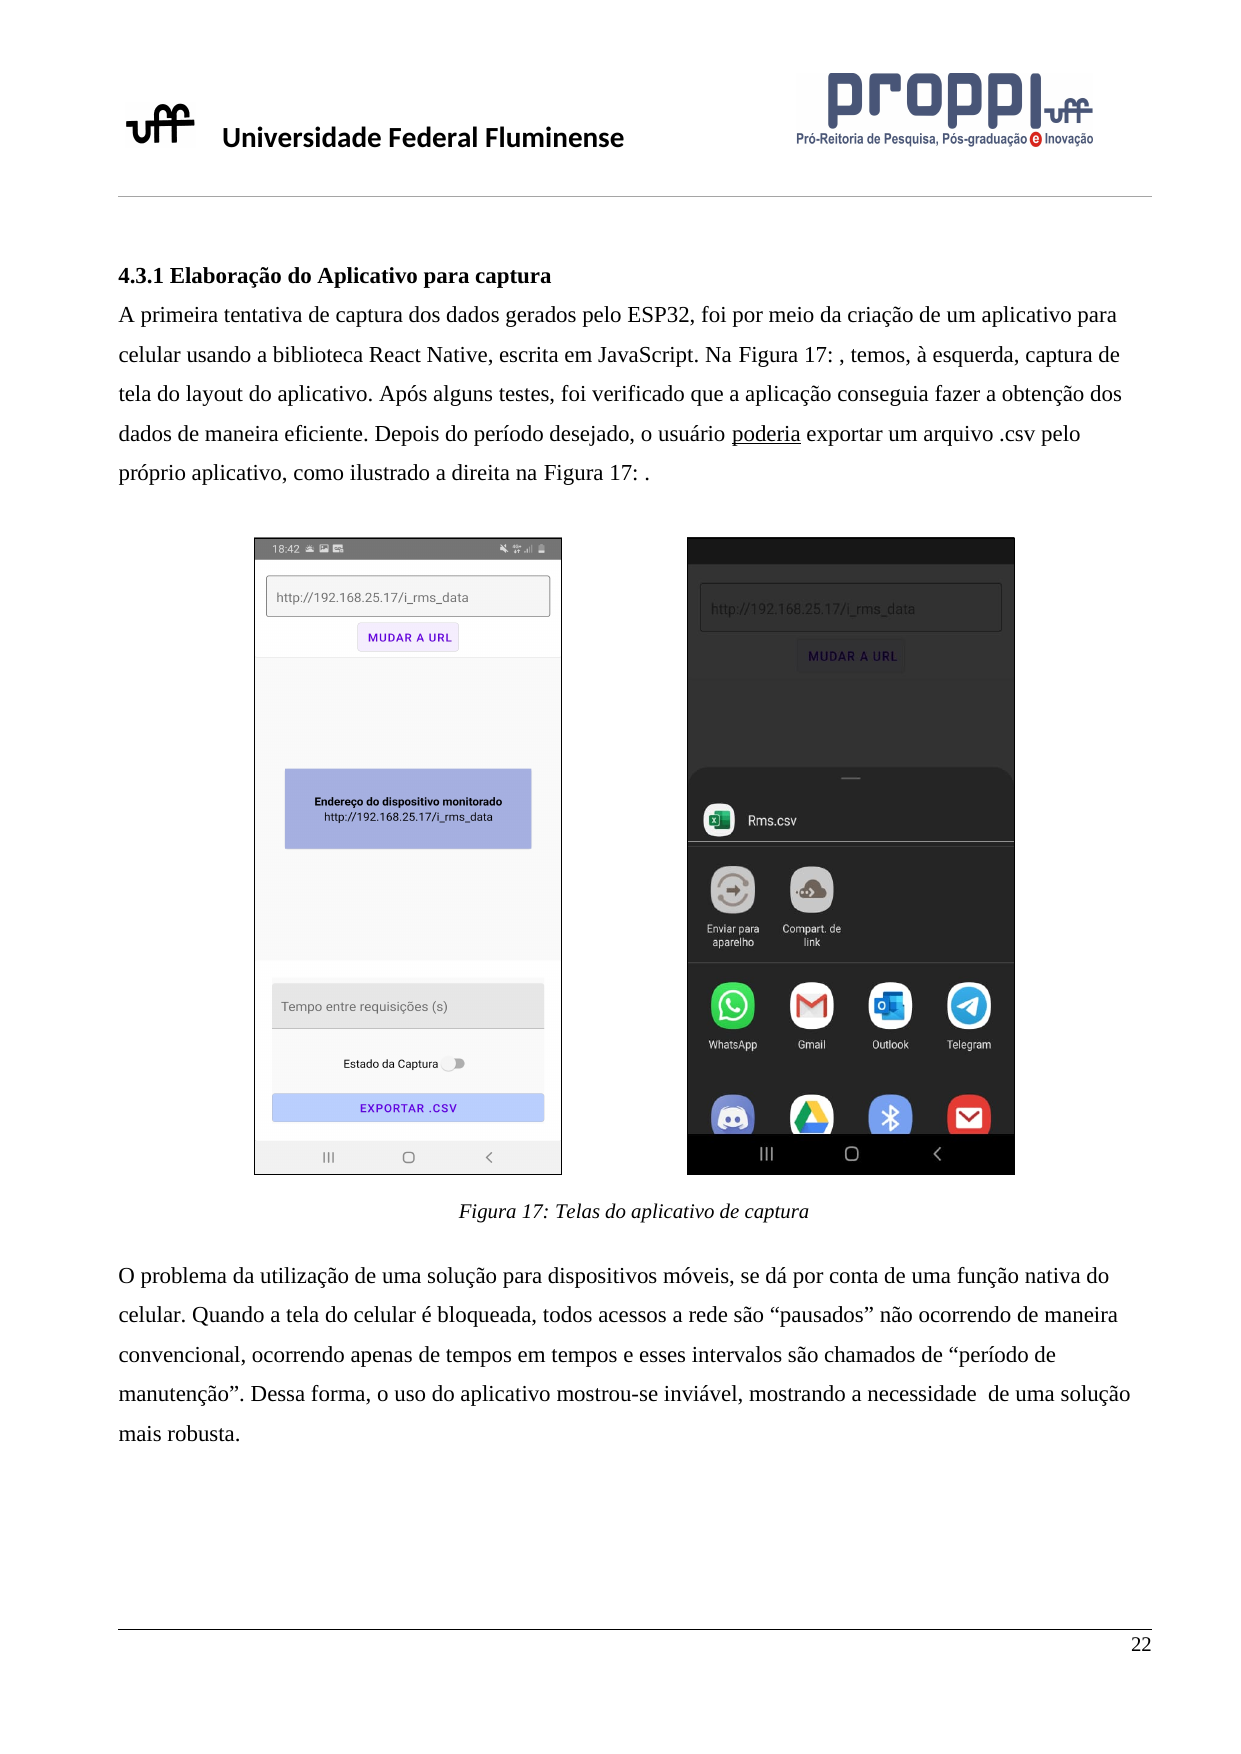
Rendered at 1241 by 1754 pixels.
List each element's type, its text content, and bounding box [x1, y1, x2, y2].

picture [688, 539, 1014, 1174]
text Figura 17: Telas do aplicativo de captura [118, 1199, 1152, 1223]
picture [125, 102, 196, 148]
picture [255, 539, 561, 1174]
text A primeira tentativa de captura dos dados gerados pelo ESP32, foi por meio da criação de um aplicativo para celular usando a biblioteca React Native, escrita em JavaScript. Na Figura 16, temos, à esquerda, captura de tela do layout do aplicativo. Após alguns testes, foi verificado que a aplicação conseguia fazer a obtenção dos dados de maneira eficiente. Depois do período desejado, o usuário poderia exportar um arquivo .csv pelo próprio aplicativo, como ilustrado a direita na Figura 16. [118, 301, 1152, 485]
text O problema da utilização de uma solução para dispositivos móveis, se dá por conta de uma função nativa do celular. Quando a tela do celular é bloqueada, todos acessos a rede são “pausados” não ocorrendo de maneira convencional, ocorrendo apenas de tempos em tempos e esses intervalos são chamados de “período de manutenção”. Dessa forma, o uso do aplicativo mostrou-se inviável, mostrando a necessidade de uma solução mais robusta. [118, 1262, 1152, 1446]
picture [796, 73, 1093, 147]
text 4.3.1 Elaboração do Aplicativo para captura [118, 262, 1152, 288]
